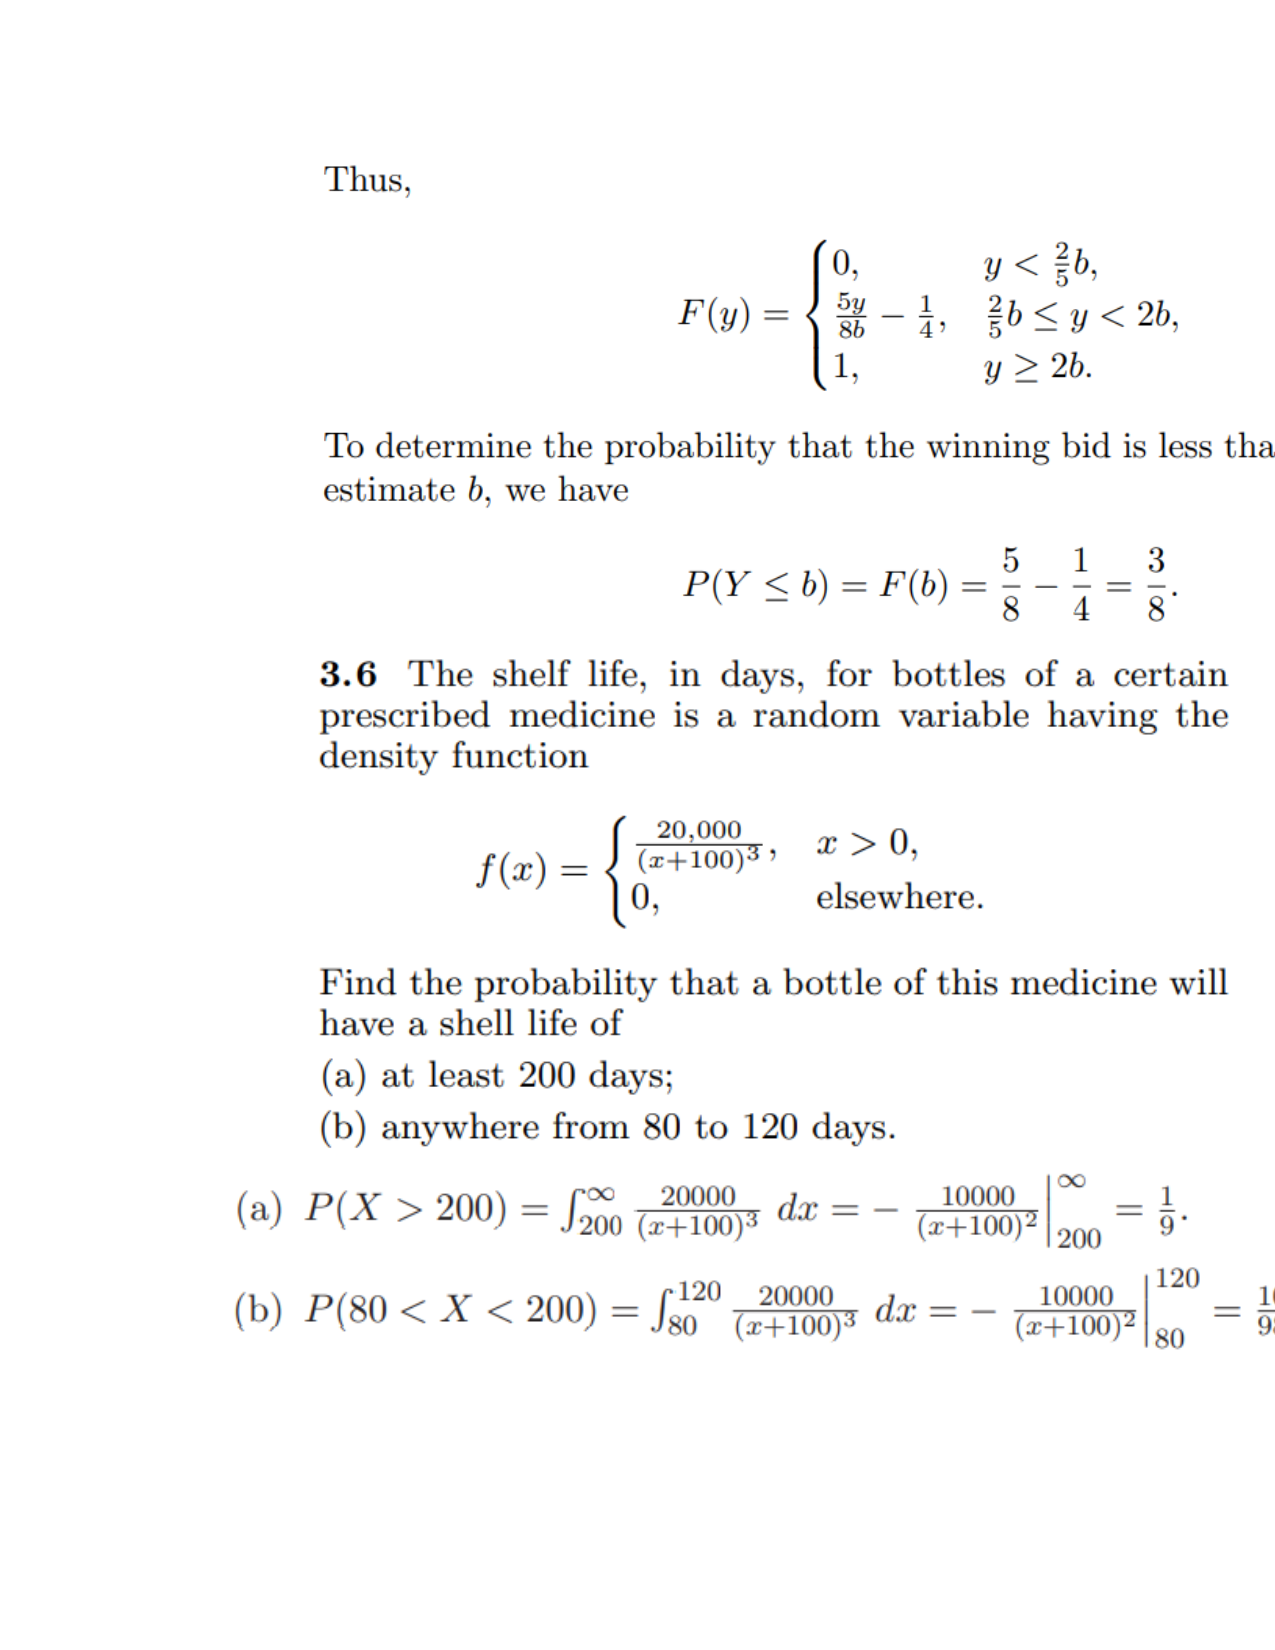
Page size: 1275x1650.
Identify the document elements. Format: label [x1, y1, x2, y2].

picture [225, 150, 1275, 1366]
